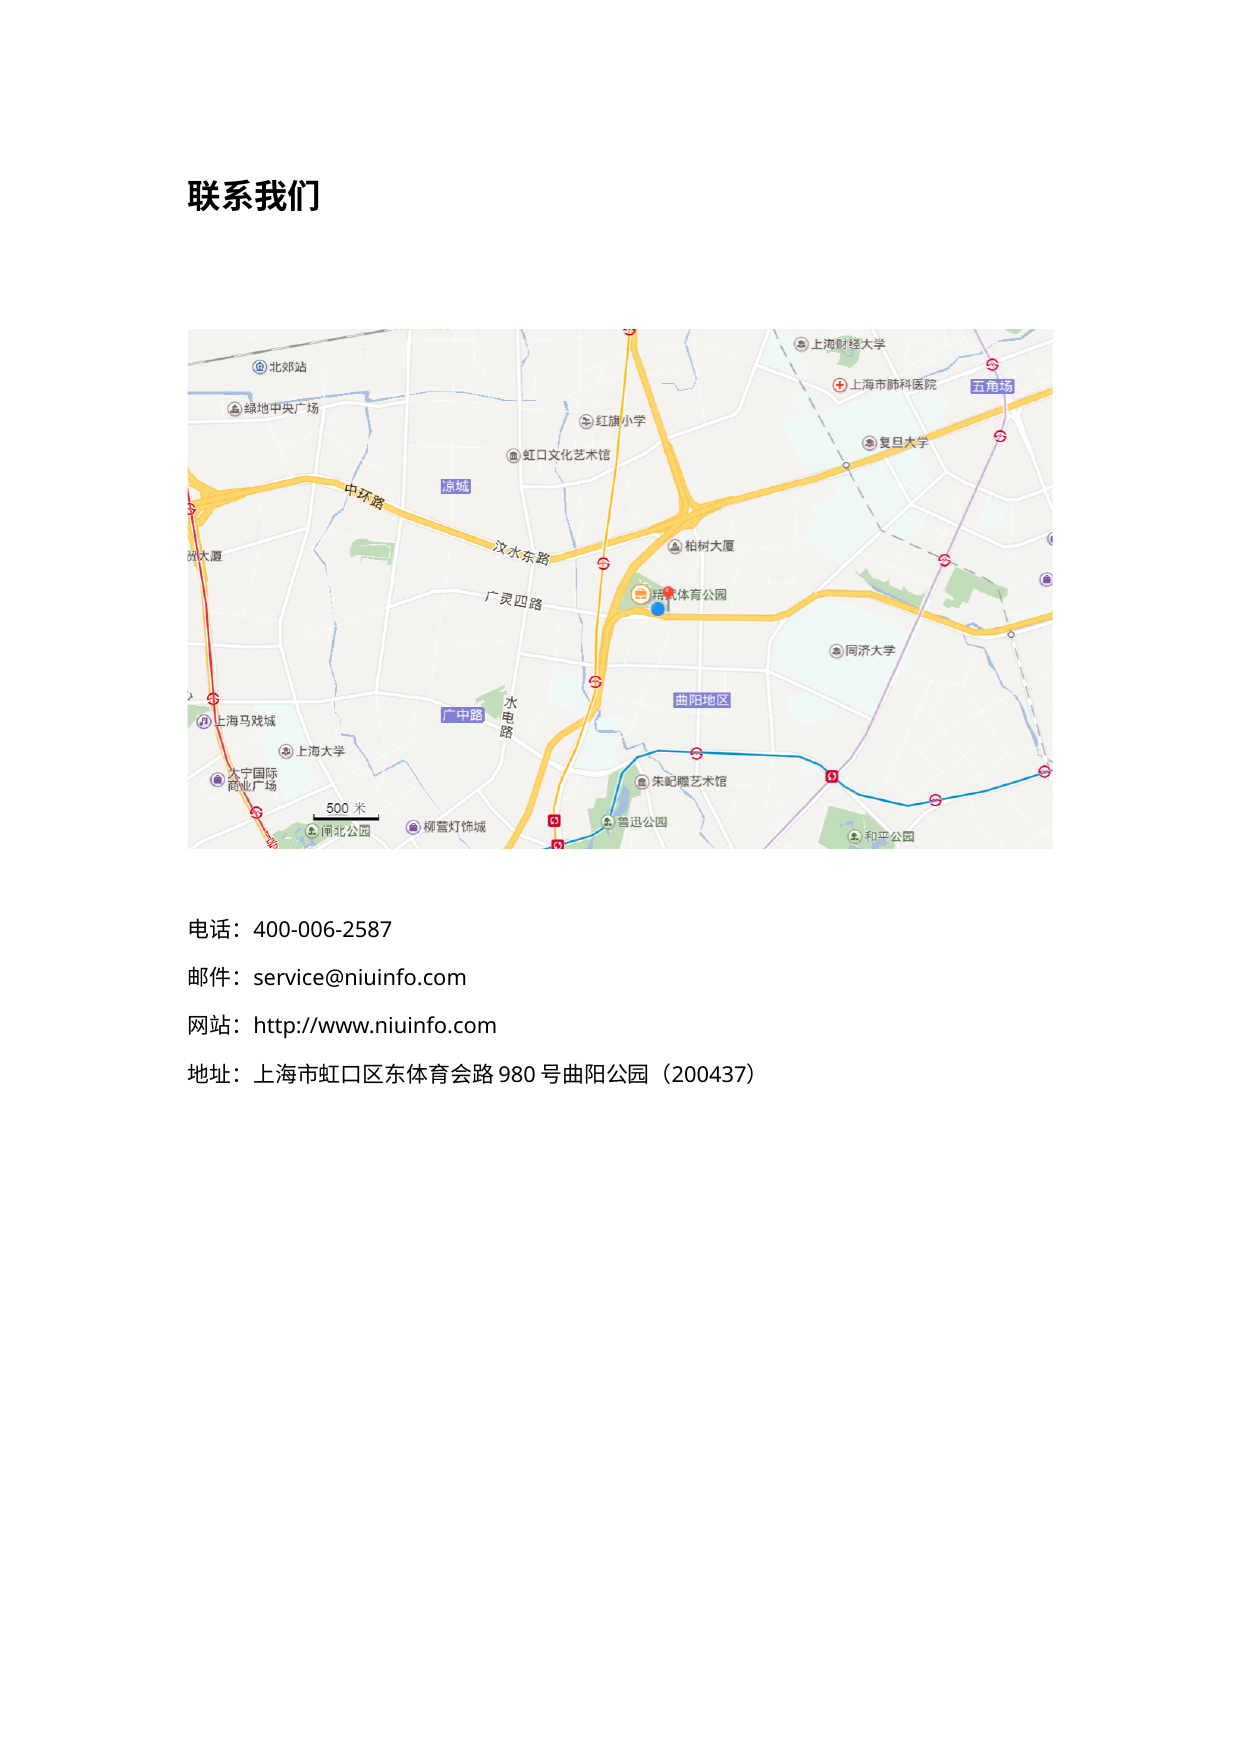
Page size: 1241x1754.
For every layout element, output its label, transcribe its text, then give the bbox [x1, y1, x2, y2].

text 地址：上海市虹口区东体育会路980号曲阳公园（200437） [187, 1057, 1053, 1089]
subtitle 联系我们 [187, 162, 1053, 227]
picture [187, 329, 1053, 849]
text 电话：400-006-2587 [187, 912, 1053, 944]
text 网站：http://www.niuinfo.com [187, 1008, 1053, 1041]
text 邮件：service@niuinfo.com [187, 960, 1053, 992]
